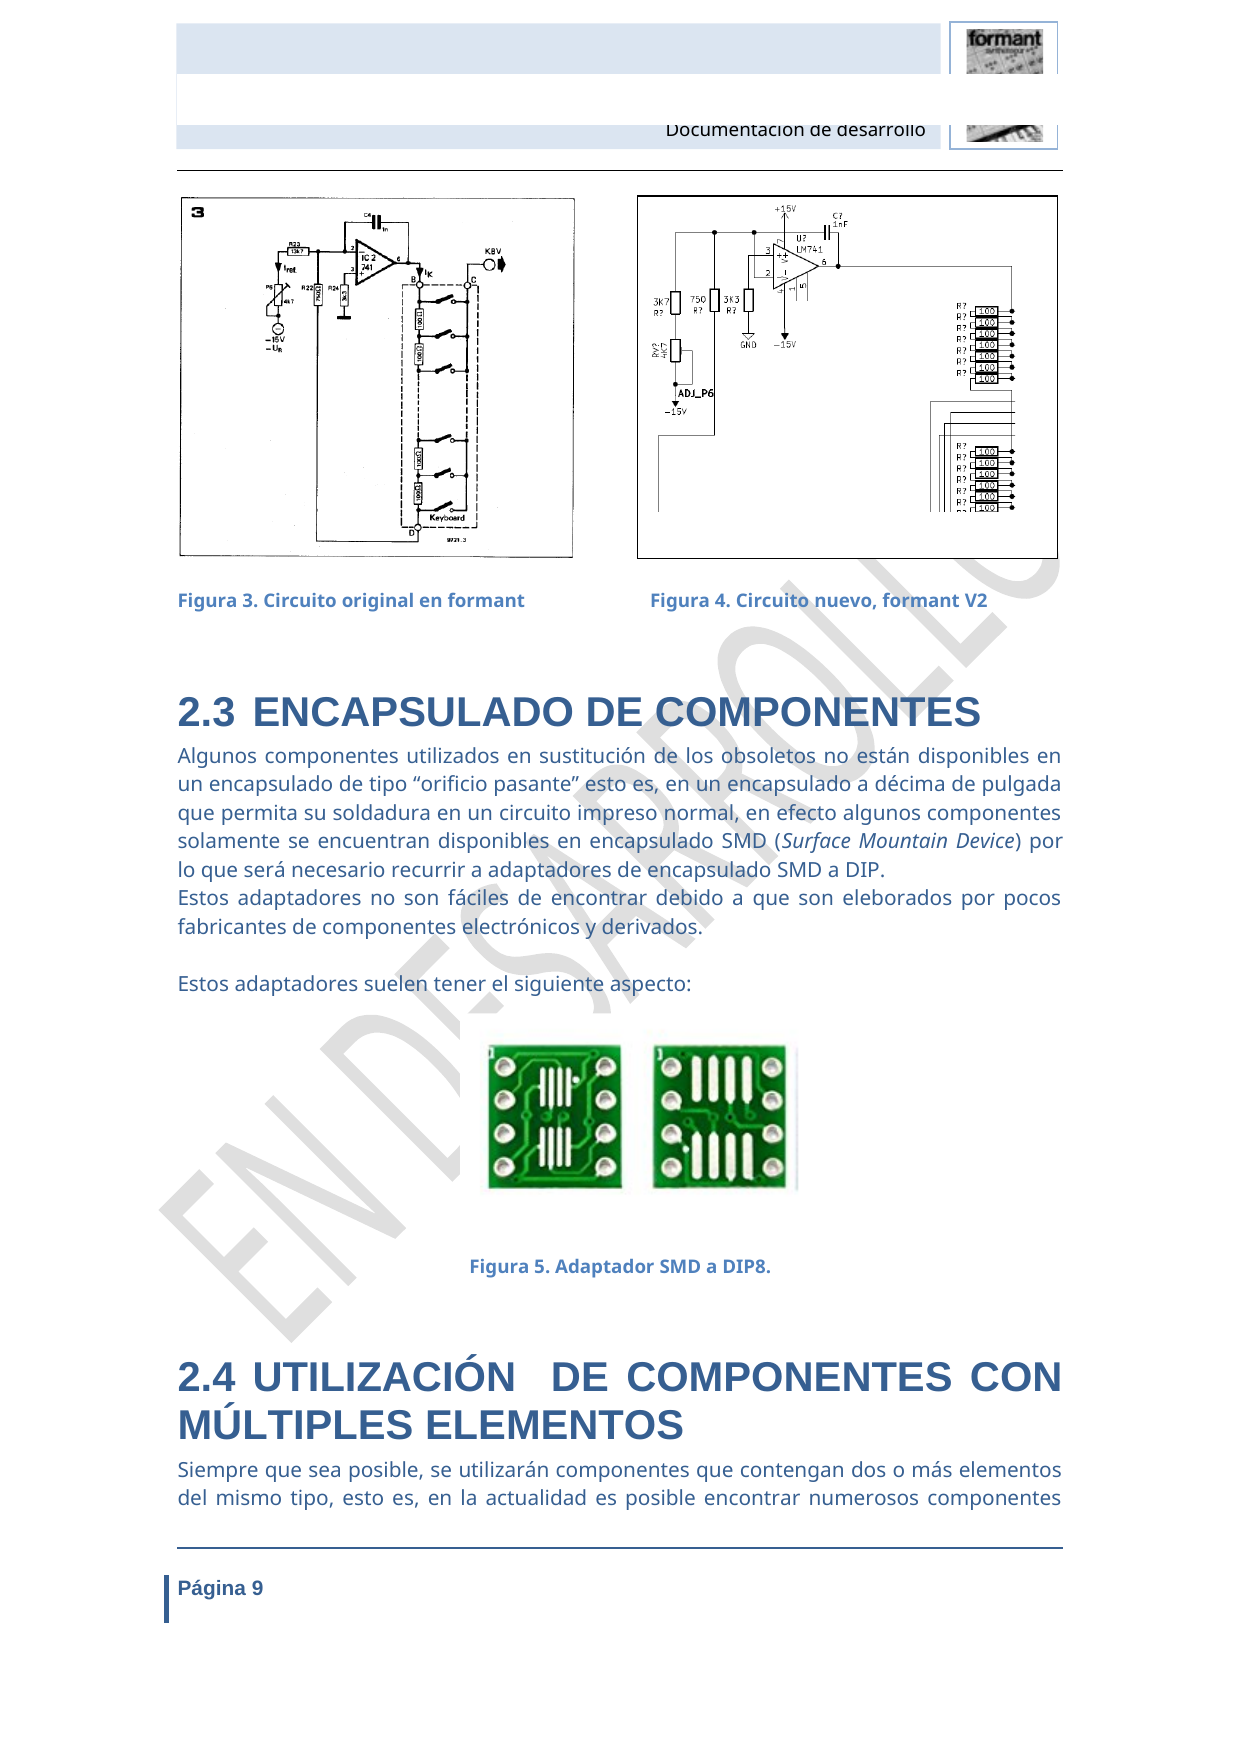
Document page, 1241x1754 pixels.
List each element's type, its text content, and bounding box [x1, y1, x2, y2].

picture [177, 196, 575, 559]
picture [966, 125, 1044, 142]
picture [966, 29, 1044, 74]
subtitle Utilización de componentes con múltiples elementos [177, 1353, 1063, 1449]
picture [476, 1020, 799, 1211]
subtitle Encapsulado de componentes [177, 687, 1063, 735]
text Algunos componentes utilizados en sustitución de los obsoletos no están disponibles en un encapsulado de tipo “orificio pasante” esto es, en un encapsulado a décima de pulgada que permita su soldadura en un circuito impreso normal, en efecto algunos componentes solamente se encuentran disponibles en encapsulado SMD (Surface Mountain Device) por lo que será necesario recurrir a adaptadores de encapsulado SMD a DIP. [177, 741, 1063, 883]
text Estos adaptadores no son fáciles de encontrar debido a que son eleborados por pocos fabricantes de componentes electrónicos y derivados. [177, 883, 1063, 940]
text Estos adaptadores suelen tener el siguiente aspecto: [177, 969, 1063, 997]
picture [652, 203, 1016, 512]
